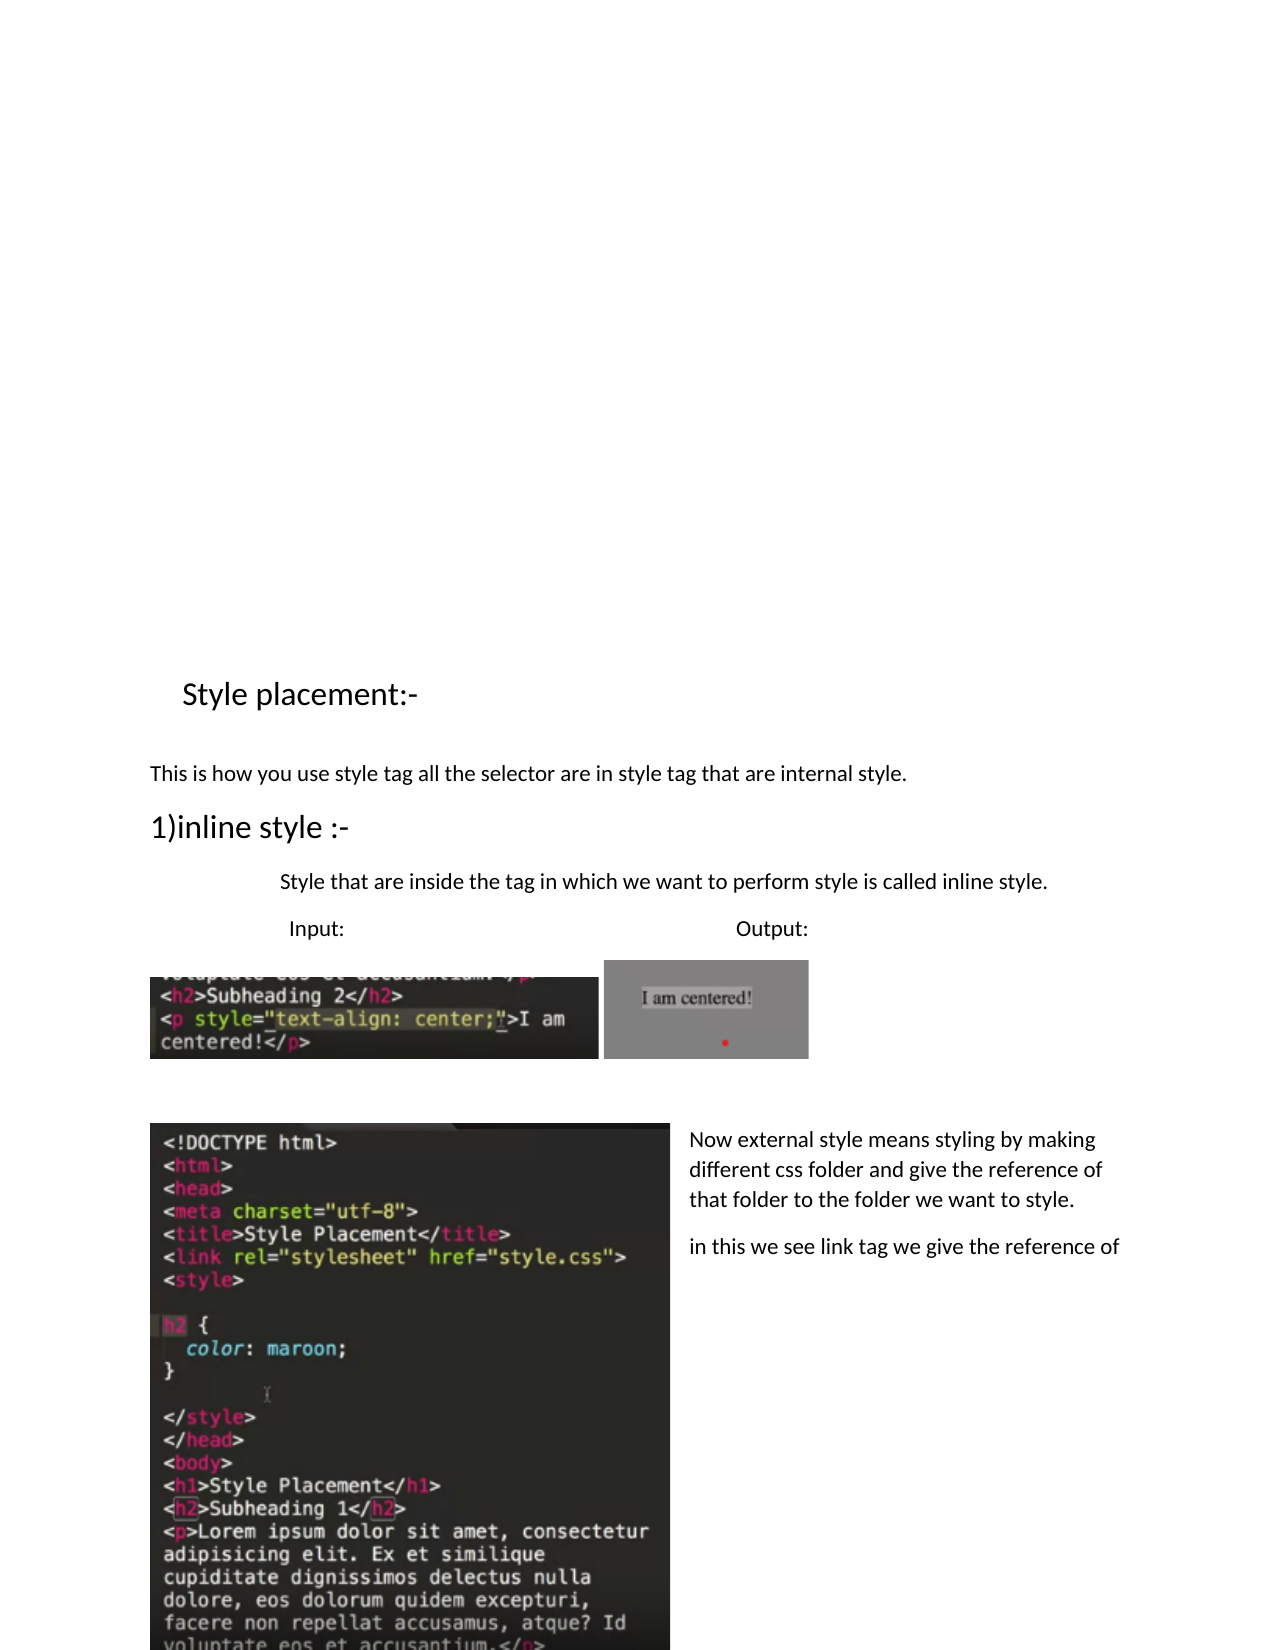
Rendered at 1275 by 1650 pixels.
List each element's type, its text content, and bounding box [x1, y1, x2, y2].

text 1)inline style :- [150, 806, 1125, 847]
text Input: Output: [150, 914, 1125, 942]
text in this we see link tag we give the reference of [671, 1232, 1125, 1260]
text This is how you use style tag all the selector are in style tag that are internal style. [150, 759, 1125, 787]
picture [150, 977, 599, 1059]
picture [603, 960, 809, 1059]
text Style that are inside the tag in which we want to perform style is called inline style. [150, 867, 1125, 895]
text Now external style means styling by making different css folder and give the reference of that folder to the folder we want to style. [671, 1125, 1125, 1213]
picture [150, 1123, 671, 1650]
